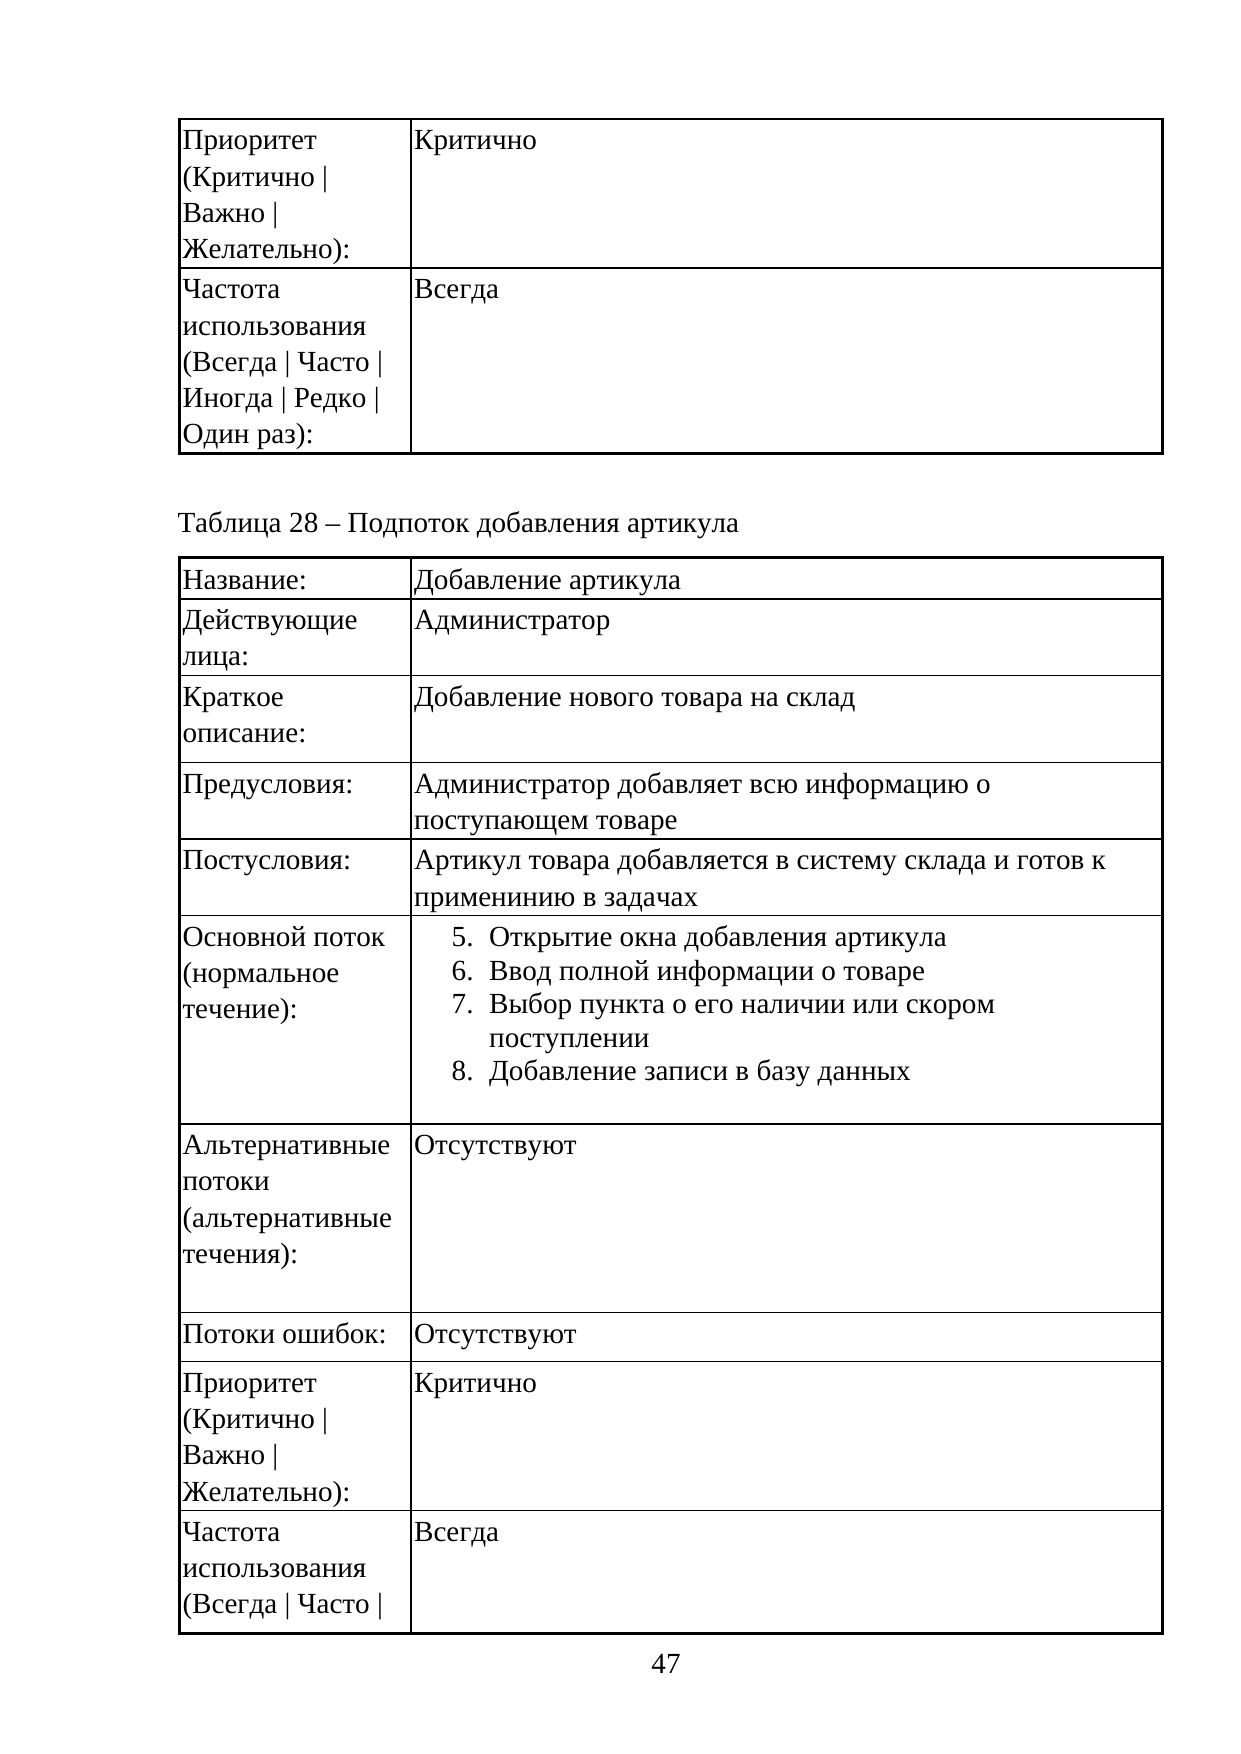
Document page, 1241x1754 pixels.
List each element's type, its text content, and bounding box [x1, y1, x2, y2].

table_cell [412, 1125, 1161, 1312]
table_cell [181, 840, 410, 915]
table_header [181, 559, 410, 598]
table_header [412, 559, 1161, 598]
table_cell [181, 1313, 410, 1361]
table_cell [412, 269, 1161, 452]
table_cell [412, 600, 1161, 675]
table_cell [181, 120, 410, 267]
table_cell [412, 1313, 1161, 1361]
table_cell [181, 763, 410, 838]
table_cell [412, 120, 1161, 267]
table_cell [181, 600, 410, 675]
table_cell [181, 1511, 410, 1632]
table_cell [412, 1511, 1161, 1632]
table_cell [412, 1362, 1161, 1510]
text Таблица 28 – Подпоток добавления артикула [177, 506, 1152, 539]
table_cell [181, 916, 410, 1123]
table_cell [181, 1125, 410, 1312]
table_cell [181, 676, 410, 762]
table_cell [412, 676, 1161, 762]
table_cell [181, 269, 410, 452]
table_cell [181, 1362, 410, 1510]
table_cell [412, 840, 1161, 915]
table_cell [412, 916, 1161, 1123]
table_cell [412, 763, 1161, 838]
